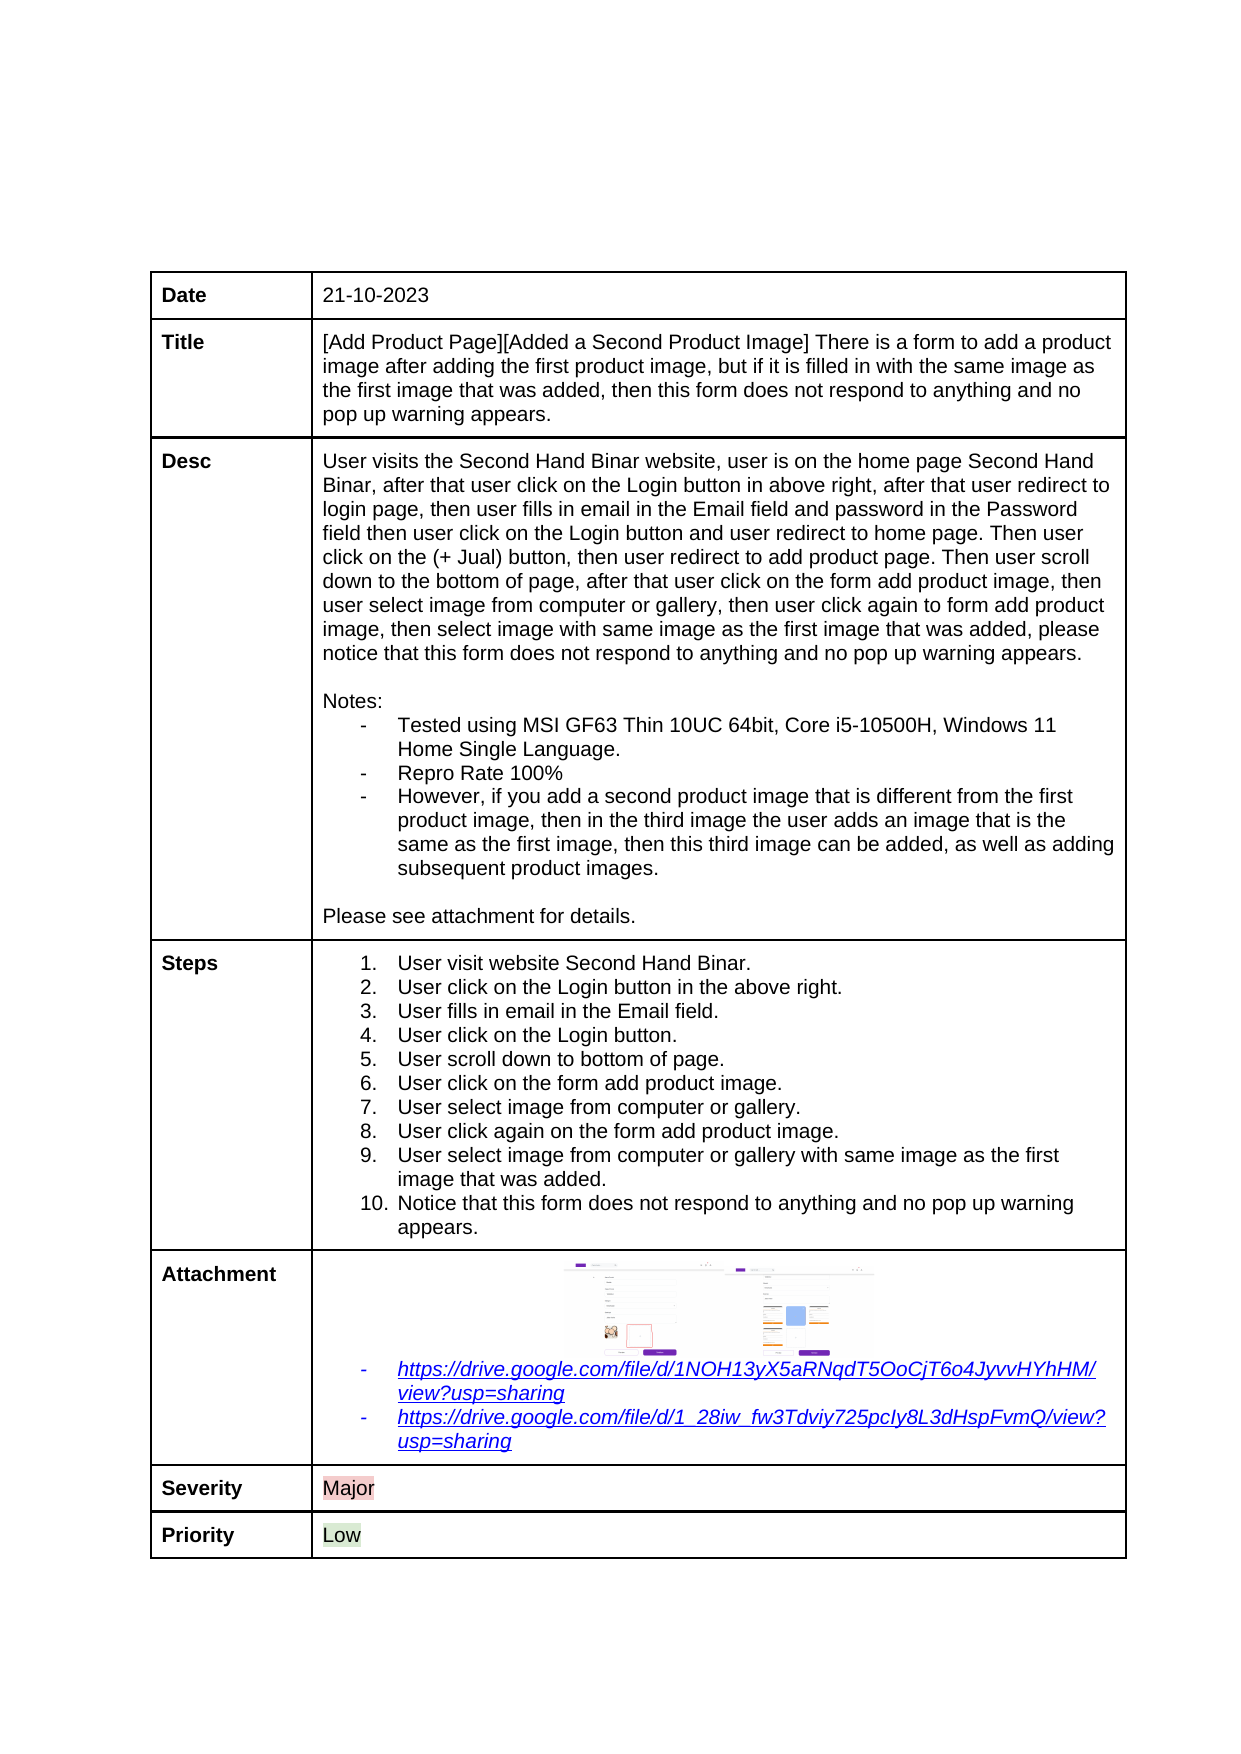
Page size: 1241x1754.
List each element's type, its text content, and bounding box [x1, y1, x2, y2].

table_cell User visit website Second Hand Binar. User click on the Login button in the above right. User fills in email in the Email field. User click on the Login button. User scroll down to bottom of page. User click on the form add product image. User select image from computer or gallery. User click again on the form add product image. User select image from computer or gallery with same image as the first image that was added. Notice that this form does not respond to anything and no pop up warning appears. [313, 941, 1125, 1249]
table_cell Attachment [152, 1251, 311, 1463]
table_cell User visits the Second Hand Binar website, user is on the home page Second Hand Binar, after that user click on the Login button in above right, after that user redirect to login page, then user fills in email in the Email field and password in the Password field then user click on the Login button and user redirect to home page. Then user click on the (+ Jual) button, then user redirect to add product page. Then user scroll down to the bottom of page, after that user click on the form add product image, then user select image from computer or gallery, then user click again to form add product image, then select image with same image as the first image that was added, please notice that this form does not respond to anything and no pop up warning appears. Notes: Tested using MSI GF63 Thin 10UC 64bit, Core i5-10500H, Windows 11 Home Single Language. Repro Rate 100% However, if you add a second product image that is different from the first product image, then in the third image the user adds an image that is the same as the first image, then this third image can be added, as well as adding subsequent product images. Please see attachment for details. [313, 439, 1125, 938]
table_cell Desc [152, 439, 311, 938]
table_header 21-10-2023 [313, 273, 1125, 318]
table_cell Title [152, 320, 311, 436]
table_cell Major [313, 1466, 1125, 1510]
table_cell Low [313, 1513, 1125, 1557]
table_header Date [152, 273, 311, 318]
table_cell Severity [152, 1466, 311, 1510]
table_cell Steps [152, 941, 311, 1249]
table_cell [Add Product Page][Added a Second Product Image] There is a form to add a product image after adding the first product image, but if it is filled in with the same image as the first image that was added, then this form does not respond to anything and no pop up warning appears. [313, 320, 1125, 436]
table_cell Priority [152, 1513, 311, 1557]
table_cell https://drive.google.com/file/d/1NOH13yX5aRNqdT5OoCjT6o4JyvvHYhHM/view?usp=sharing https://drive.google.com/file/d/1_28iw_fw3Tdviy725pcIy8L3dHspFvmQ/view?usp=sharing [313, 1251, 1125, 1463]
picture [563, 1261, 875, 1358]
